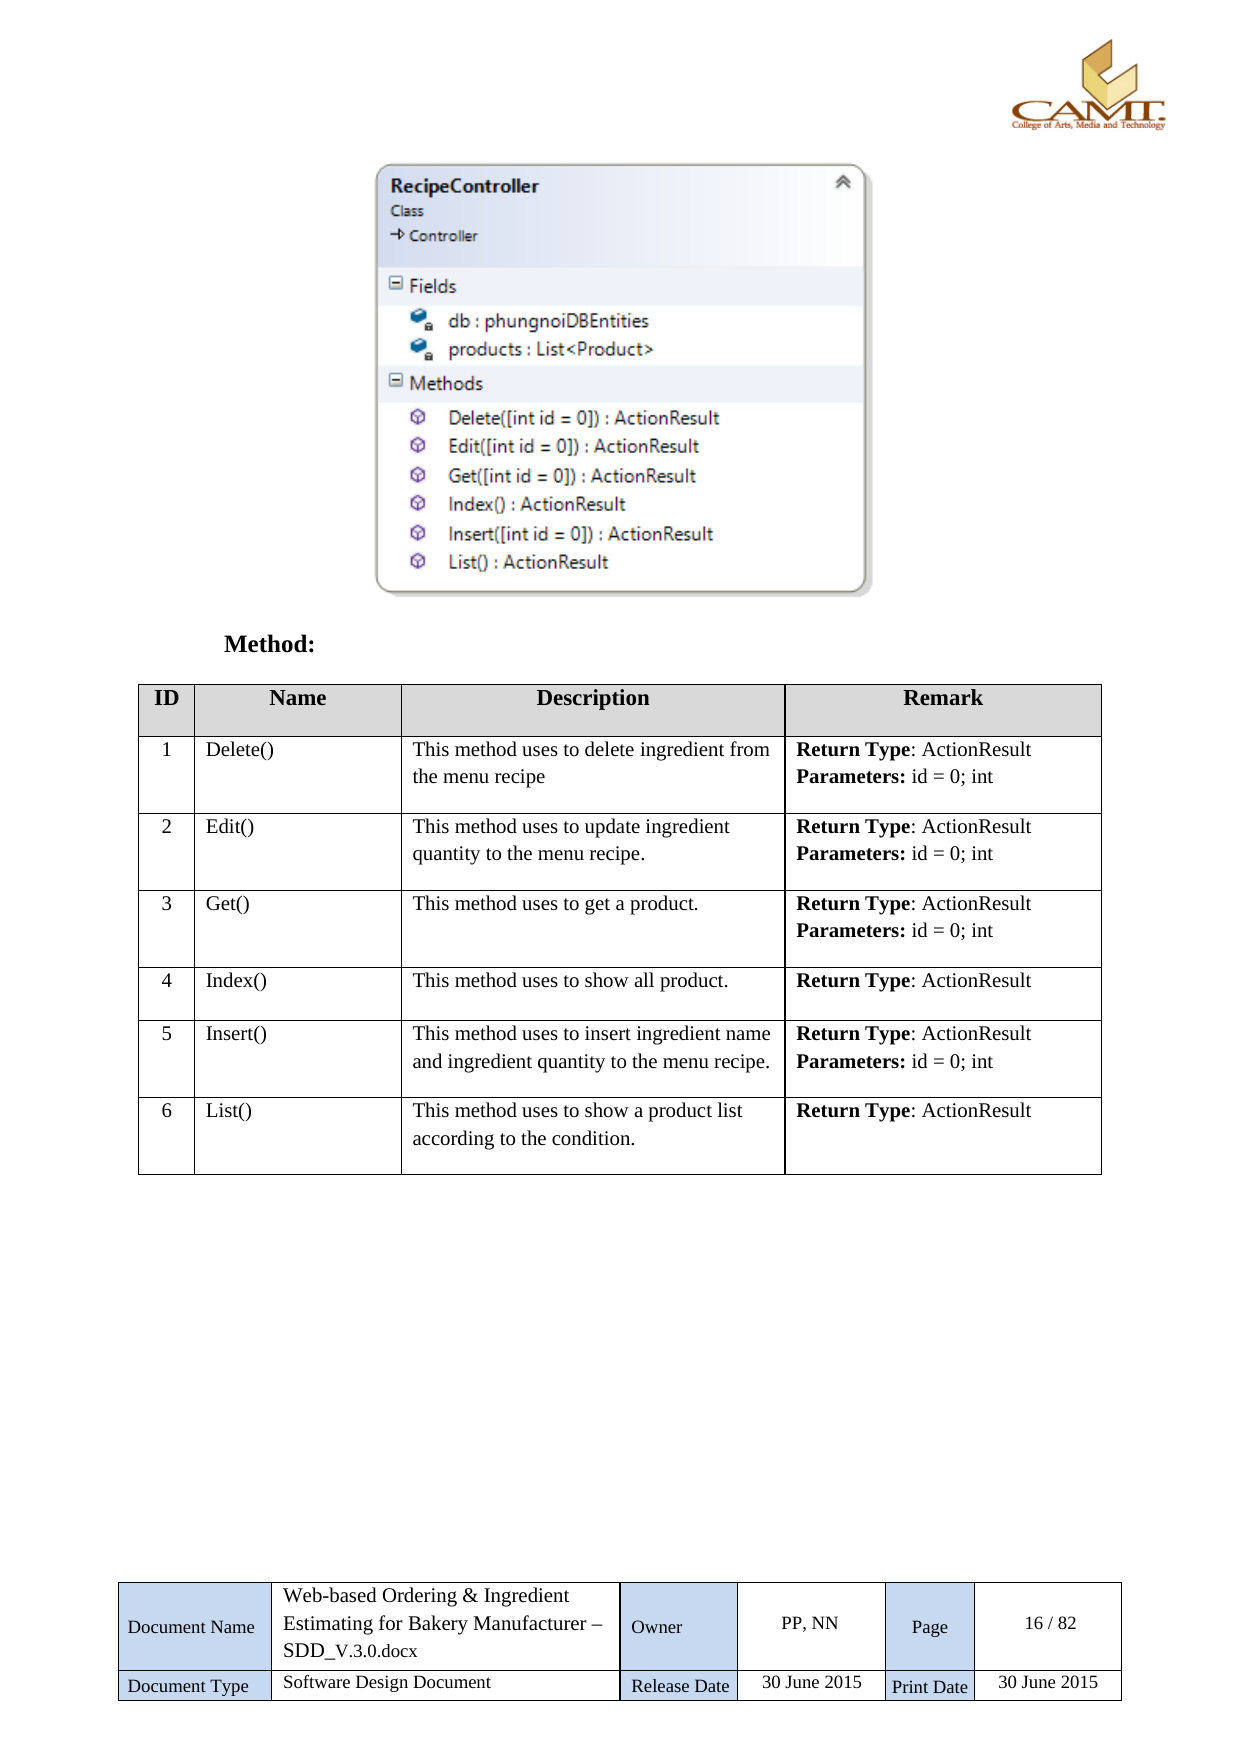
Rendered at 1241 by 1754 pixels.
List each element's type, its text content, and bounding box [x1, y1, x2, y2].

table_cell Return Type: ActionResult Parameters: id = 0; int [786, 891, 1101, 967]
table_cell Index() [195, 968, 401, 1020]
table_cell 3 [139, 891, 194, 967]
table_cell 2 [139, 814, 194, 890]
table_header Remark [786, 685, 1101, 736]
table_header Description [402, 685, 784, 736]
table_cell This method uses to delete ingredient from the menu recipe [402, 737, 784, 813]
picture [361, 150, 879, 605]
table_cell Return Type: ActionResult Parameters: id = 0; int [786, 1021, 1101, 1097]
table_header ID [139, 685, 194, 736]
picture [1003, 32, 1170, 132]
table_cell This method uses to show a product list according to the condition. [402, 1098, 784, 1174]
table_header Name [195, 685, 401, 736]
table_cell 5 [139, 1021, 194, 1097]
text Method: [150, 629, 1090, 658]
table_cell List() [195, 1098, 401, 1174]
table_cell 6 [139, 1098, 194, 1174]
table_cell Return Type: ActionResult [786, 1098, 1101, 1174]
table_cell This method uses to get a product. [402, 891, 784, 967]
table_cell Get() [195, 891, 401, 967]
table_cell This method uses to update ingredient quantity to the menu recipe. [402, 814, 784, 890]
table_cell 4 [139, 968, 194, 1020]
table_cell 1 [139, 737, 194, 813]
table_cell Return Type: ActionResult Parameters: id = 0; int [786, 737, 1101, 813]
table_cell Return Type: ActionResult [786, 968, 1101, 1020]
table_cell Edit() [195, 814, 401, 890]
table_cell Delete() [195, 737, 401, 813]
table_cell Insert() [195, 1021, 401, 1097]
table_cell Return Type: ActionResult Parameters: id = 0; int [786, 814, 1101, 890]
table_cell This method uses to insert ingredient name and ingredient quantity to the menu recipe. [402, 1021, 784, 1097]
table_cell This method uses to show all product. [402, 968, 784, 1020]
